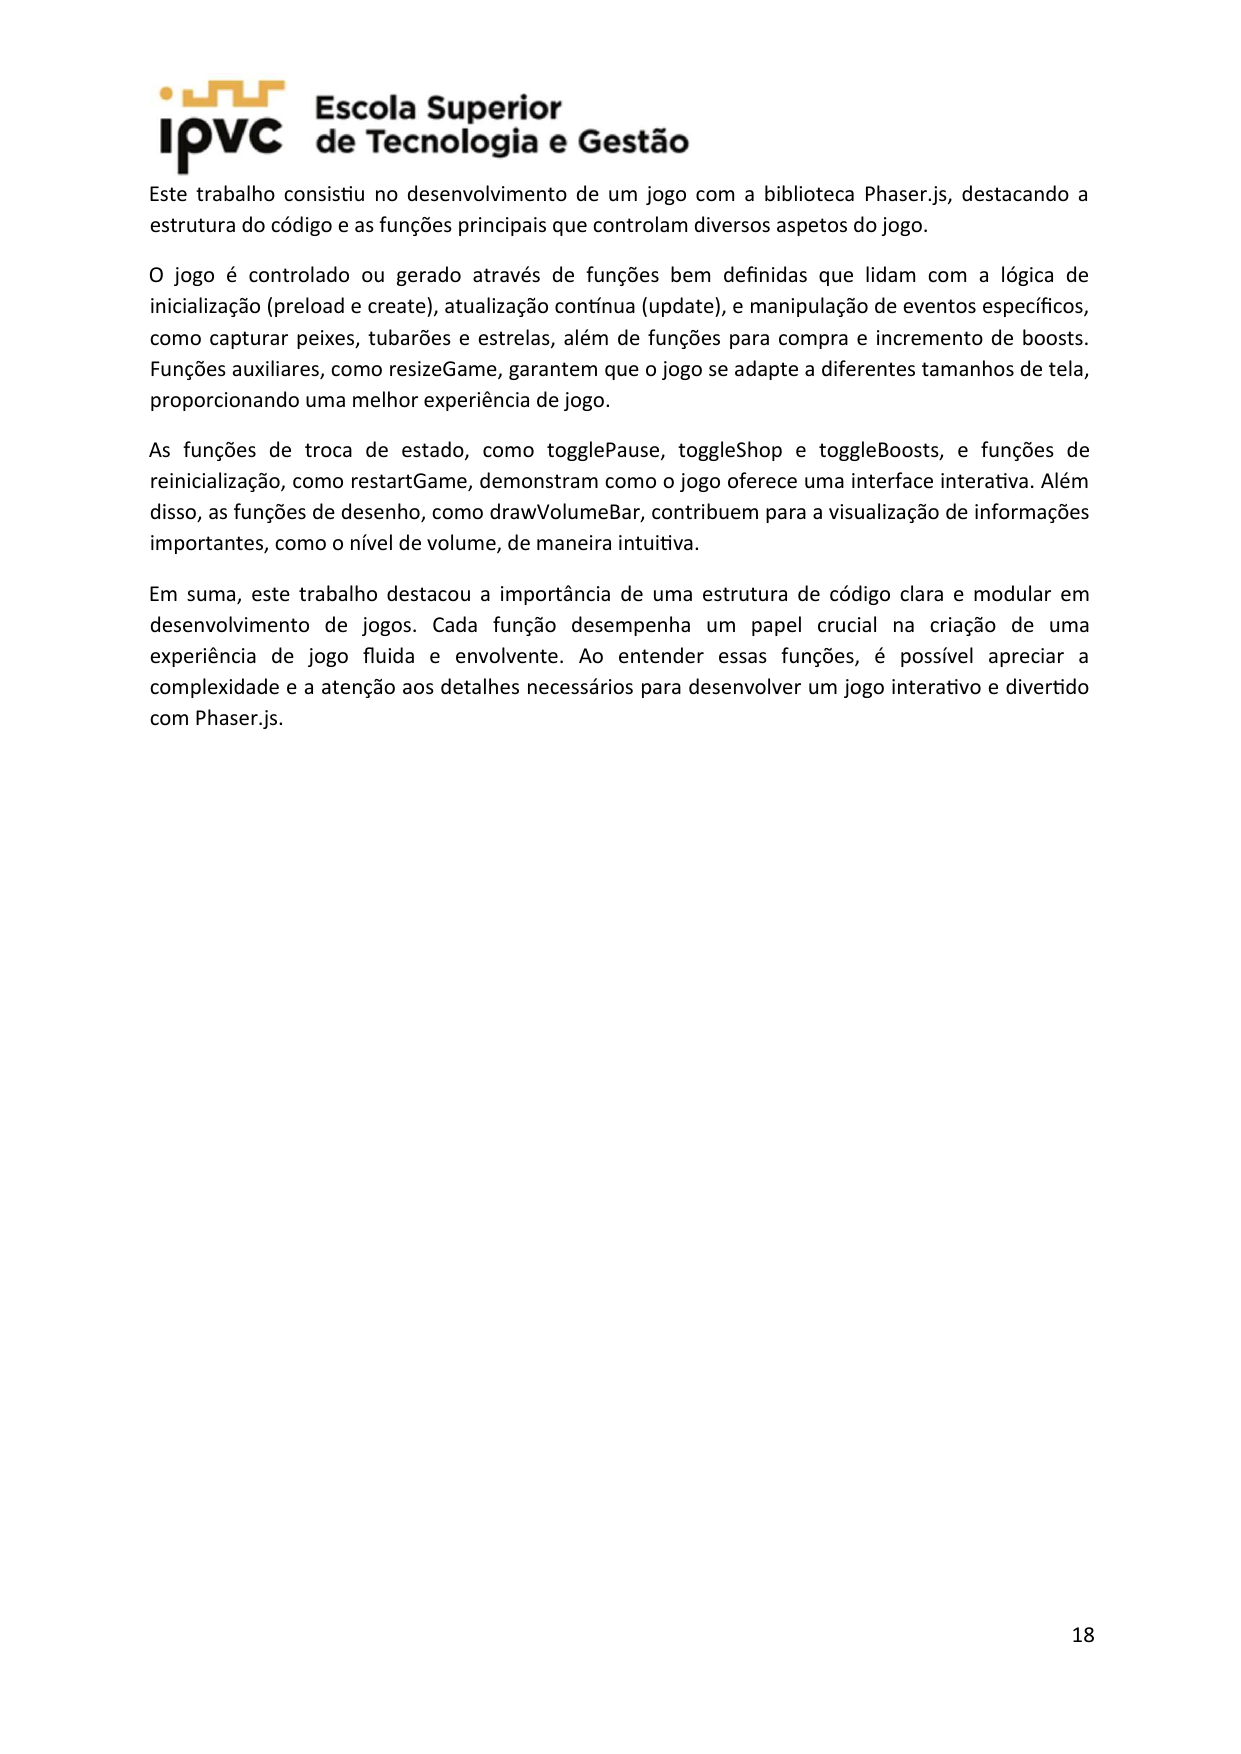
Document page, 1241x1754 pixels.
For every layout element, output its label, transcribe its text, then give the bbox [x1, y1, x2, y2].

text Em suma, este trabalho destacou a importância de uma estrutura de código clara e modular em desenvolvimento de jogos. Cada função desempenha um papel crucial na criação de uma experiência de jogo fluida e envolvente. Ao entender essas funções, é possível apreciar a complexidade e a atenção aos detalhes necessários para desenvolver um jogo interativo e divertido com Phaser.js. [148, 579, 1091, 731]
text As funções de troca de estado, como togglePause, toggleShop e toggleBoosts, e funções de reinicialização, como restartGame, demonstram como o jogo oferece uma interface interativa. Além disso, as funções de desenho, como drawVolumeBar, contribuem para a visualização de informações importantes, como o nível de volume, de maneira intuitiva. [148, 435, 1091, 556]
text Este trabalho consistiu no desenvolvimento de um jogo com a biblioteca Phaser.js, destacando a estrutura do código e as funções principais que controlam diversos aspetos do jogo. [148, 179, 1091, 238]
picture [150, 73, 696, 179]
text O jogo é controlado ou gerado através de funções bem definidas que lidam com a lógica de inicialização (preload e create), atualização contínua (update), e manipulação de eventos específicos, como capturar peixes, tubarões e estrelas, além de funções para compra e incremento de boosts. Funções auxiliares, como resizeGame, garantem que o jogo se adapte a diferentes tamanhos de tela, proporcionando uma melhor experiência de jogo. [148, 261, 1091, 413]
